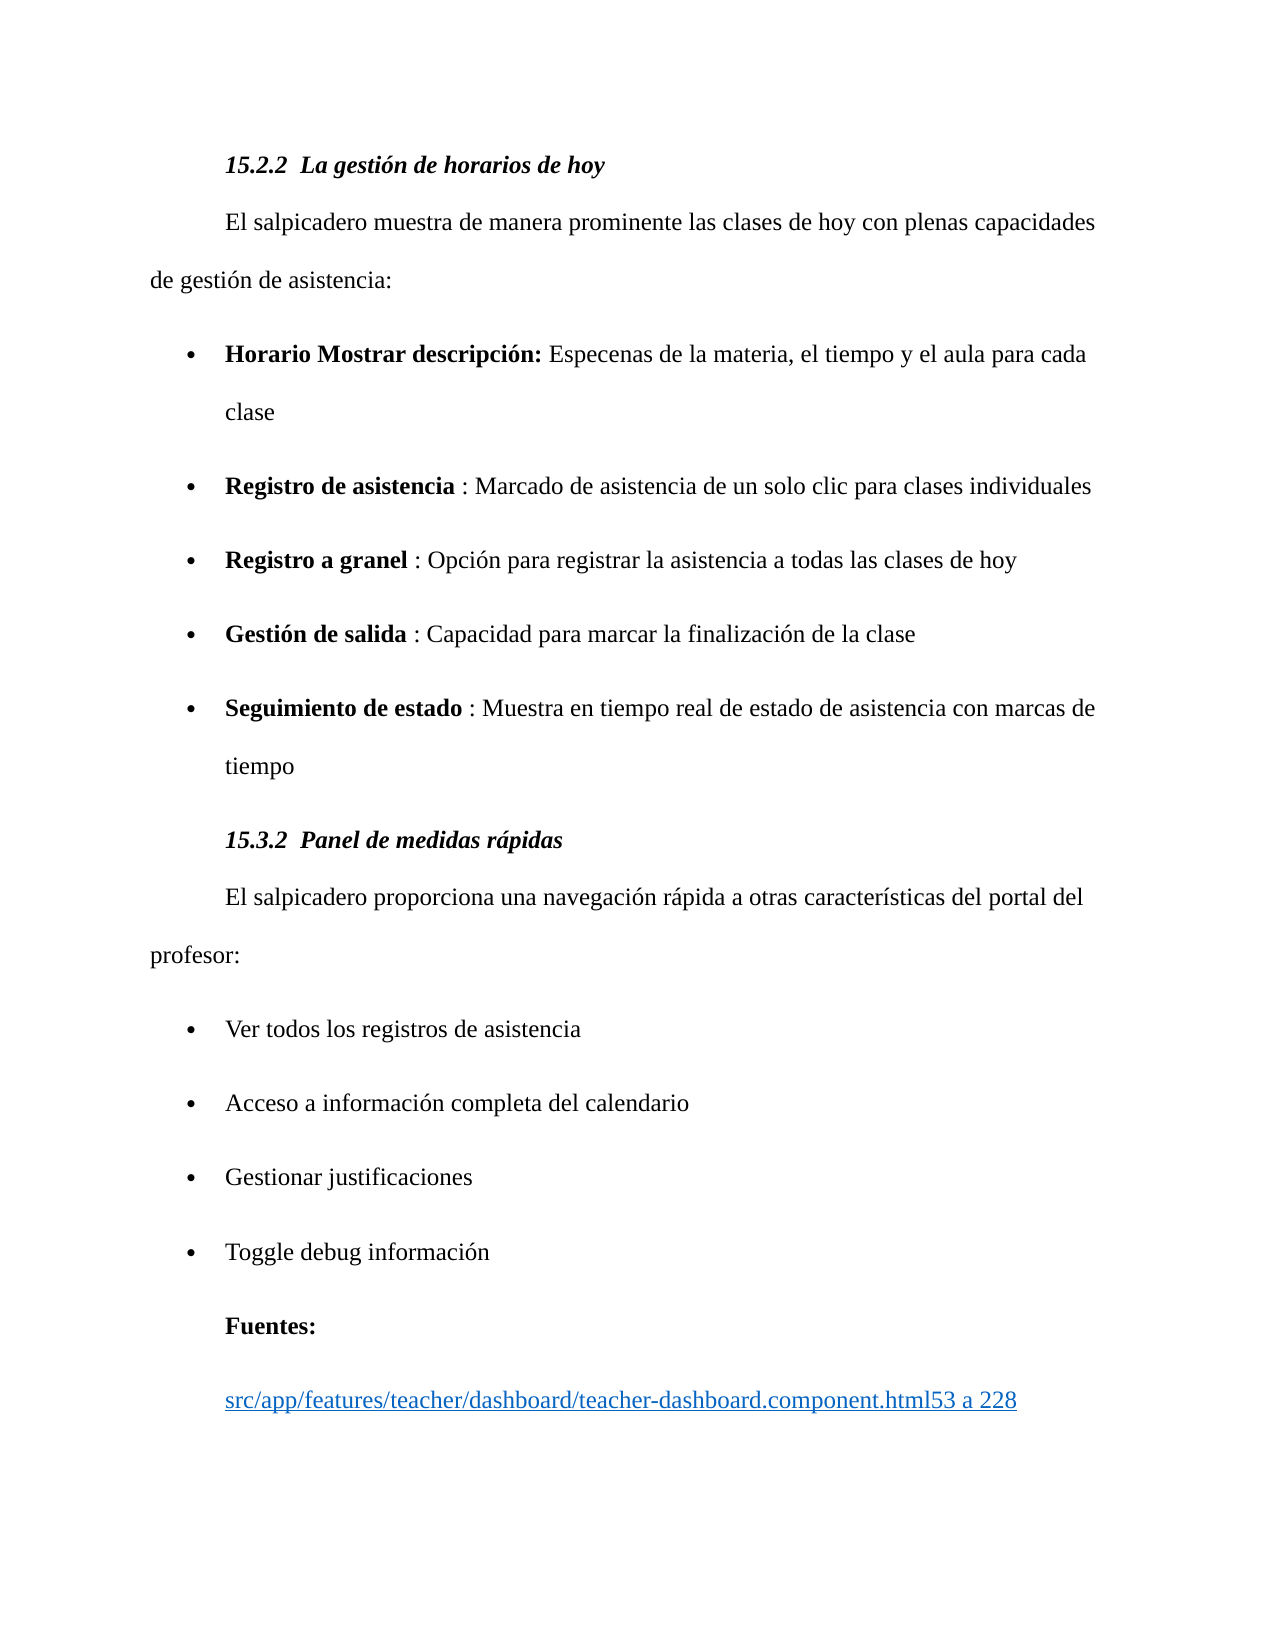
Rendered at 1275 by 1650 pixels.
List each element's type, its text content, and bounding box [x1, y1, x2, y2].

list Acceso a información completa del calendario [187, 1088, 1125, 1117]
list Horario Mostrar descripción: Especenas de la materia, el tiempo y el aula para cada clase [187, 339, 1125, 425]
list Seguimiento de estado : Muestra en tiempo real de estado de asistencia con marcas de tiempo [187, 693, 1125, 779]
text Fuentes: [150, 1311, 1125, 1339]
list Toggle debug información [187, 1237, 1125, 1265]
text El salpicadero proporciona una navegación rápida a otras características del portal del profesor: [150, 882, 1125, 969]
subtitle La gestión de horarios de hoy [225, 150, 1125, 179]
text src/app/features/teacher/dashboard/teacher-dashboard.component.html53 a 228 [150, 1385, 1125, 1414]
list Gestión de salida : Capacidad para marcar la finalización de la clase [187, 619, 1125, 648]
list Registro a granel : Opción para registrar la asistencia a todas las clases de hoy [187, 545, 1125, 574]
list Registro de asistencia : Marcado de asistencia de un solo clic para clases individuales [187, 471, 1125, 499]
list Gestionar justificaciones [187, 1162, 1125, 1191]
list Ver todos los registros de asistencia [187, 1014, 1125, 1043]
subtitle Panel de medidas rápidas [225, 825, 1125, 854]
text El salpicadero muestra de manera prominente las clases de hoy con plenas capacidades de gestión de asistencia: [150, 207, 1125, 294]
